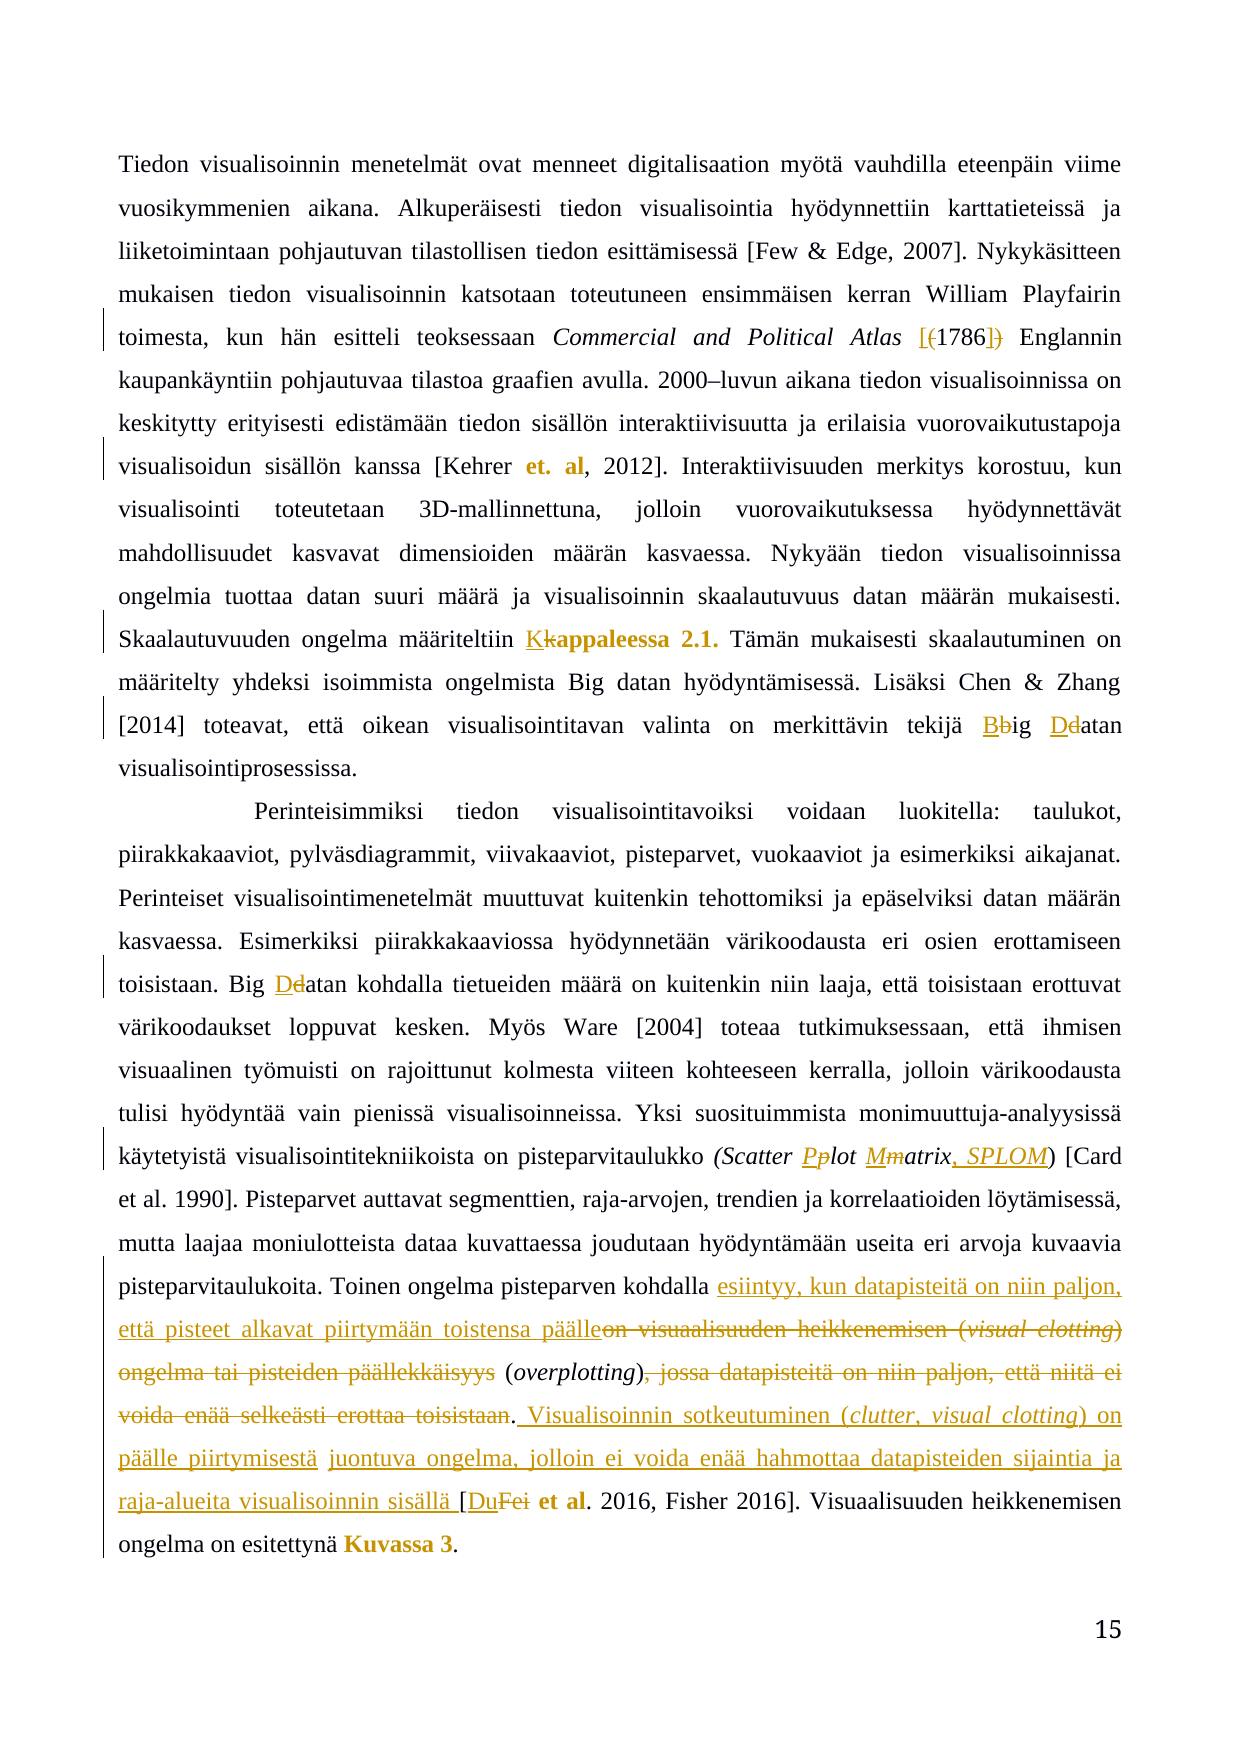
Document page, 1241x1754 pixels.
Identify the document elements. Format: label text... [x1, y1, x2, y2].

text Tiedon visualisoinnin menetelmät ovat menneet digitalisaation myötä vauhdilla eteenpäin viime vuosikymmenien aikana. Alkuperäisesti tiedon visualisointia hyödynnettiin karttatieteissä ja liiketoimintaan pohjautuvan tilastollisen tiedon esittämisessä [Few & Edge, 2007]. Nykykäsitteen mukaisen tiedon visualisoinnin katsotaan toteutuneen ensimmäisen kerran William Playfairin toimesta, kun hän esitteli teoksessaan Commercial and Political Atlas 1786 Englannin kaupankäyntiin pohjautuvaa tilastoa graafien avulla. 2000–luvun aikana tiedon visualisoinnissa on keskitytty erityisesti edistämään tiedon sisällön interaktiivisuutta ja erilaisia vuorovaikutustapoja visualisoidun sisällön kanssa [Kehrer et. al, 2012]. Interaktiivisuuden merkitys korostuu, kun visualisointi toteutetaan 3D-mallinnettuna, jolloin vuorovaikutuksessa hyödynnettävät mahdollisuudet kasvavat dimensioiden määrän kasvaessa. Nykyään tiedon visualisoinnissa ongelmia tuottaa datan suuri määrä ja visualisoinnin skaalautuvuus datan määrän mukaisesti. Skaalautuvuuden ongelma määriteltiin appaleessa 2.1. Tämän mukaisesti skaalautuminen on määritelty yhdeksi isoimmista ongelmista Big datan hyödyntämisessä. Lisäksi Chen & Zhang [2014] toteavat, että oikean visualisointitavan valinta on merkittävin tekijä ig atan visualisointiprosessissa. [118, 149, 1122, 782]
text Perinteisimmiksi tiedon visualisointitavoiksi voidaan luokitella: taulukot, piirakkakaaviot, pylväsdiagrammit, viivakaaviot, pisteparvet, vuokaaviot ja esimerkiksi aikajanat. Perinteiset visualisointimenetelmät muuttuvat kuitenkin tehottomiksi ja epäselviksi datan määrän kasvaessa. Esimerkiksi piirakkakaaviossa hyödynnetään värikoodausta eri osien erottamiseen toisistaan. Big atan kohdalla tietueiden määrä on kuitenkin niin laaja, että toisistaan erottuvat värikoodaukset loppuvat kesken. Myös Ware [2004] toteaa tutkimuksessaan, että ihmisen visuaalinen työmuisti on rajoittunut kolmesta viiteen kohteeseen kerralla, jolloin värikoodausta tulisi hyödyntää vain pienissä visualisoinneissa. Yksi suosituimmista monimuuttuja-analyysissä käytetyistä visualisointitekniikoista on pisteparvitaulukko (Scatter lot atrix) [Card et al. 1990]. Pisteparvet auttavat segmenttien, raja-arvojen, trendien ja korrelaatioiden löytämisessä, mutta laajaa moniulotteista dataa kuvattaessa joudutaan hyödyntämään useita eri arvoja kuvaavia pisteparvitaulukoita. Toinen ongelma pisteparven kohdalla (overplotting). [ et al. 2016, Fisher 2016]. Visuaalisuuden heikkenemisen ongelma on esitettynä Kuvassa 3. [118, 796, 1122, 1558]
